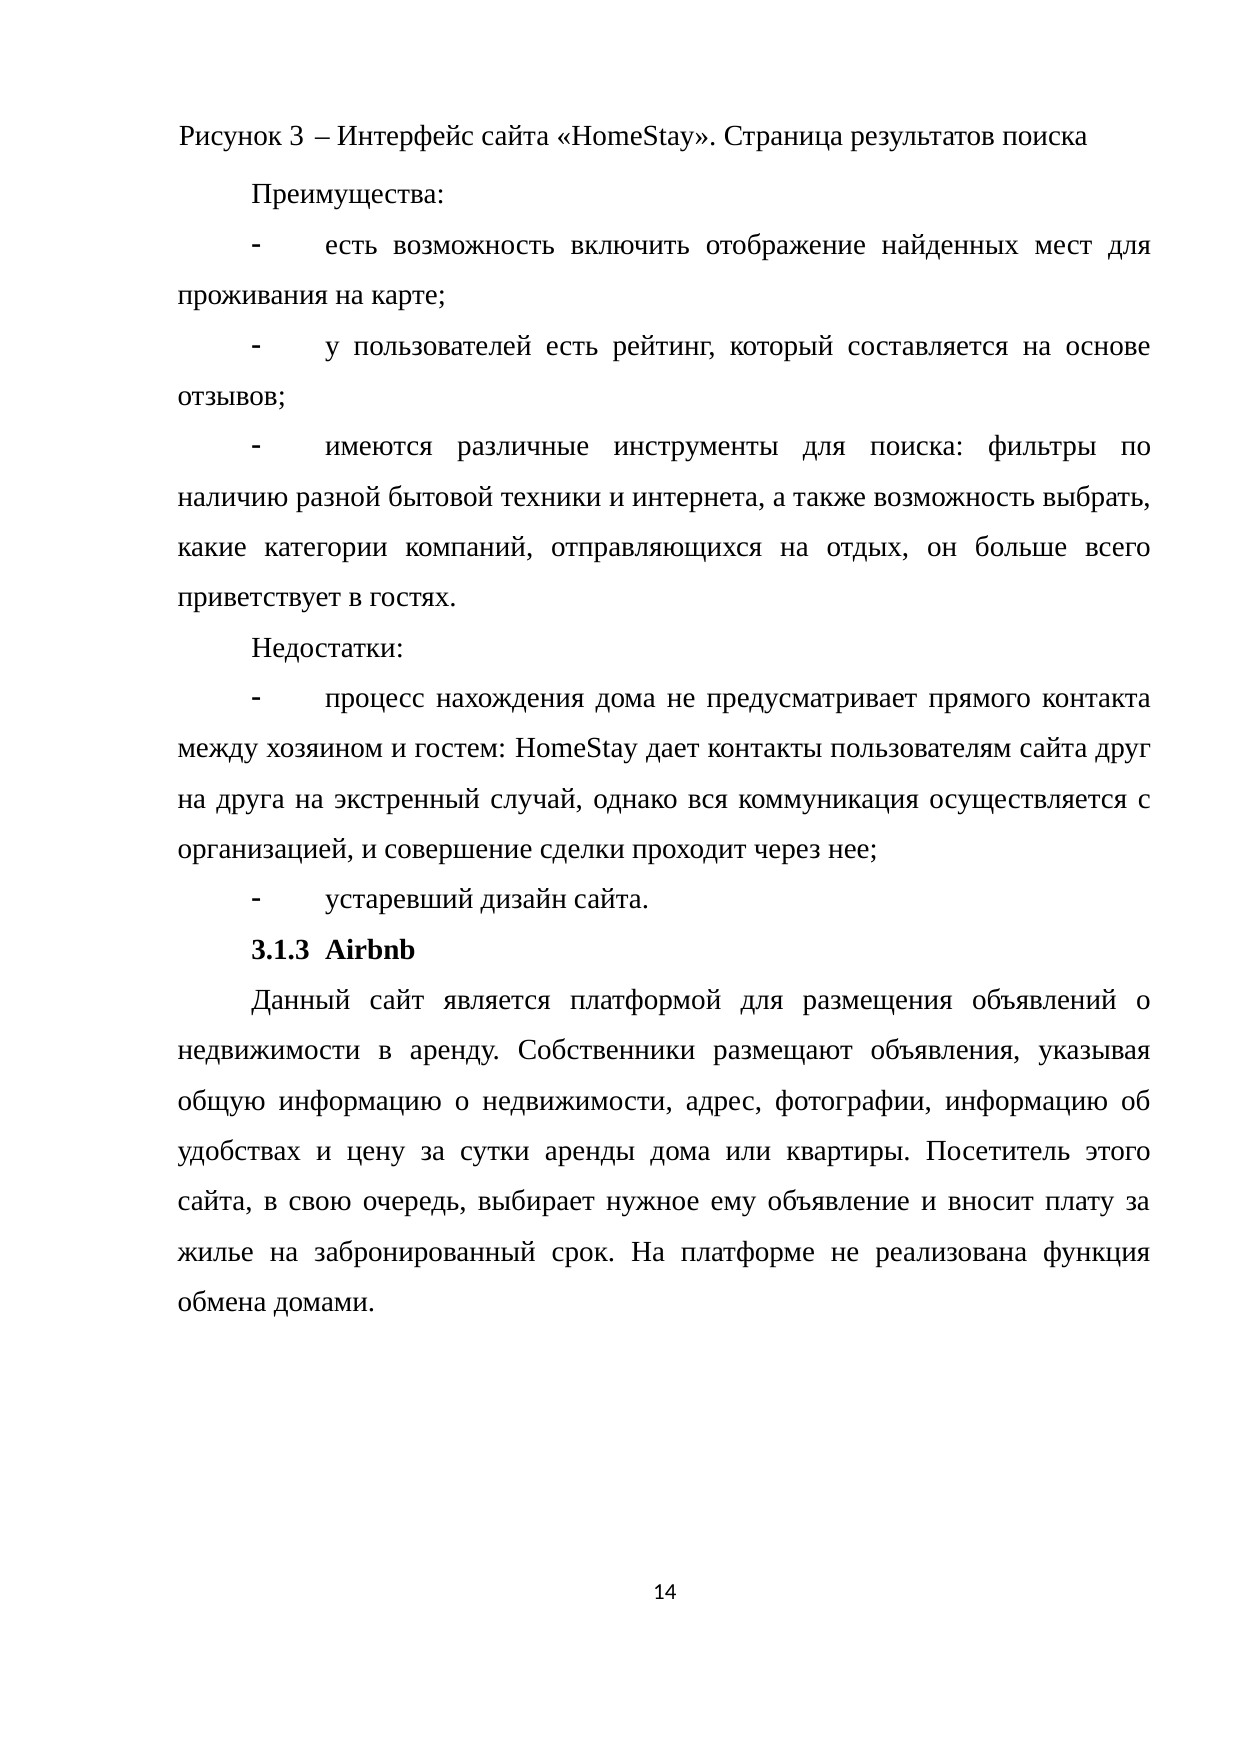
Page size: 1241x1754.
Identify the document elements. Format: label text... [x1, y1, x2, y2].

text Airbnb [177, 932, 1152, 965]
text у пользователей есть рейтинг, который составляется на основе отзывов; [177, 328, 1152, 412]
text – Интерфейс сайта «HomeStay». Страница результатов поиска [177, 118, 1152, 152]
text процесс нахождения дома не предусматривает прямого контакта между хозяином и гостем: HomeStay дает контакты пользователям сайта друг на друга на экстренный случай, однако вся коммуникация осуществляется с организацией, и совершение сделки проходит через нее; [177, 680, 1152, 865]
text Недостатки: [177, 630, 1152, 663]
text устаревший дизайн сайта. [177, 881, 1152, 915]
text Данный сайт является платформой для размещения объявлений о недвижимости в аренду. Собственники размещают объявления, указывая общую информацию о недвижимости, адрес, фотографии, информацию об удобствах и цену за сутки аренды дома или квартиры. Посетитель этого сайта, в свою очередь, выбирает нужное ему объявление и вносит плату за жилье на забронированный срок. На платформе не реализована функция обмена домами. [177, 982, 1152, 1318]
text имеются различные инструменты для поиска: фильтры по наличию разной бытовой техники и интернета, а также возможность выбрать, какие категории компаний, отправляющихся на отдых, он больше всего приветствует в гостях. [177, 428, 1152, 613]
text Преимущества: [177, 177, 1152, 210]
text есть возможность включить отображение найденных мест для проживания на карте; [177, 227, 1152, 311]
